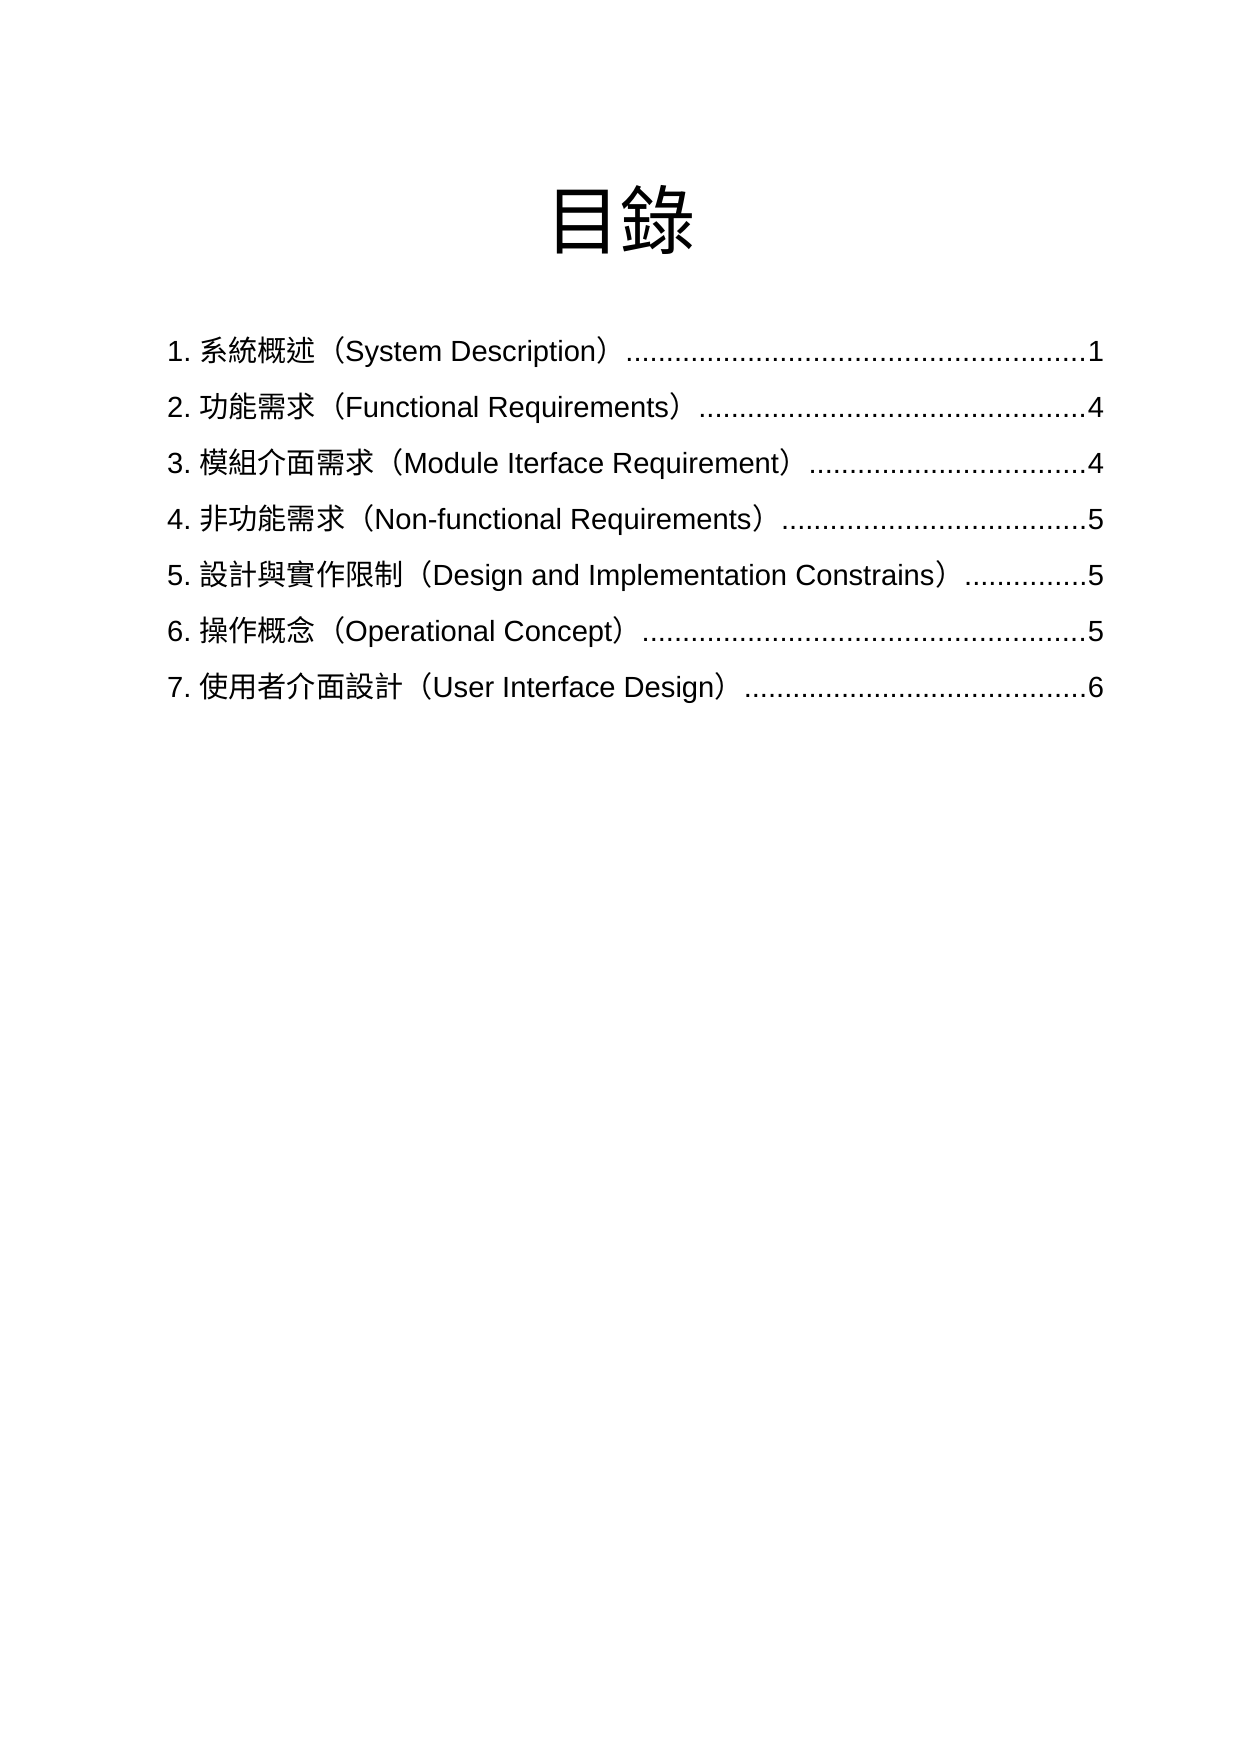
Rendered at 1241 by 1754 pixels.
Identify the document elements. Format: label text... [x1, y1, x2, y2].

text 2. 功能需求（Functional Requirements） 4 [167, 383, 1090, 426]
subtitle 目錄 [148, 168, 1092, 271]
text 1. 系統概述（System Description） 1 [167, 327, 1090, 370]
text 5. 設計與實作限制（Design and Implementation Constrains） 5 [167, 552, 1090, 594]
text 4. 非功能需求（Non-functional Requirements） 5 [167, 496, 1090, 538]
text 3. 模組介面需求（Module Iterface Requirement） 4 [167, 439, 1090, 482]
text 6. 操作概念（Operational Concept） 5 [167, 608, 1090, 650]
text 7. 使用者介面設計（User Interface Design） 6 [167, 664, 1090, 706]
